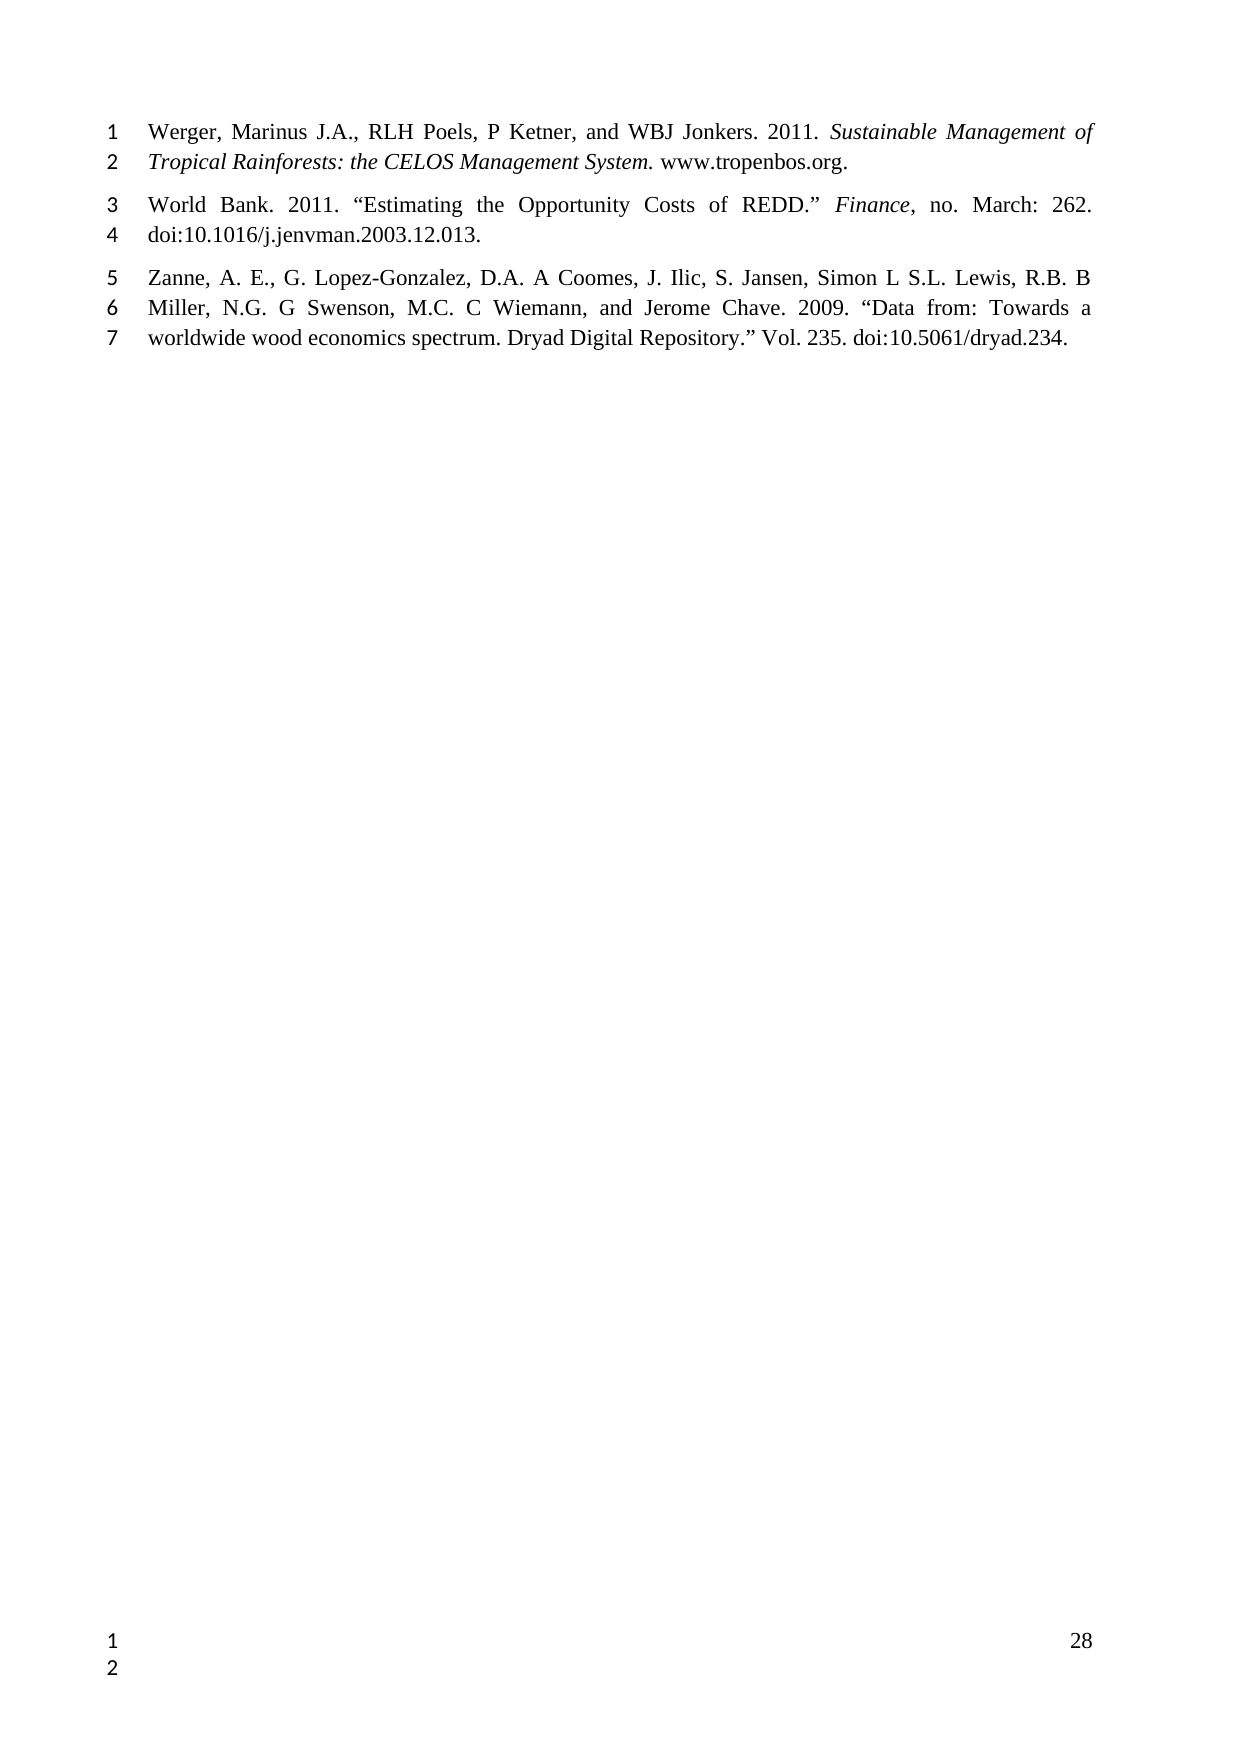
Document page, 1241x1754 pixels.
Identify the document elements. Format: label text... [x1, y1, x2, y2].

text World Bank. 2011. “Estimating the Opportunity Costs of REDD.” Finance, no. March: 262. doi:10.1016/j.jenvman.2003.12.013. [148, 191, 1093, 248]
text Zanne, A. E., G. Lopez-Gonzalez, D.A. A Coomes, J. Ilic, S. Jansen, Simon L S.L. Lewis, R.B. B Miller, N.G. G Swenson, M.C. C Wiemann, and Jerome Chave. 2009. “Data from: Towards a worldwide wood economics spectrum. Dryad Digital Repository.” Vol. 235. doi:10.5061/dryad.234. [148, 264, 1093, 351]
text Werger, Marinus J.A., RLH Poels, P Ketner, and WBJ Jonkers. 2011. Sustainable Management of Tropical Rainforests: the CELOS Management System. www.tropenbos.org. [148, 118, 1093, 175]
